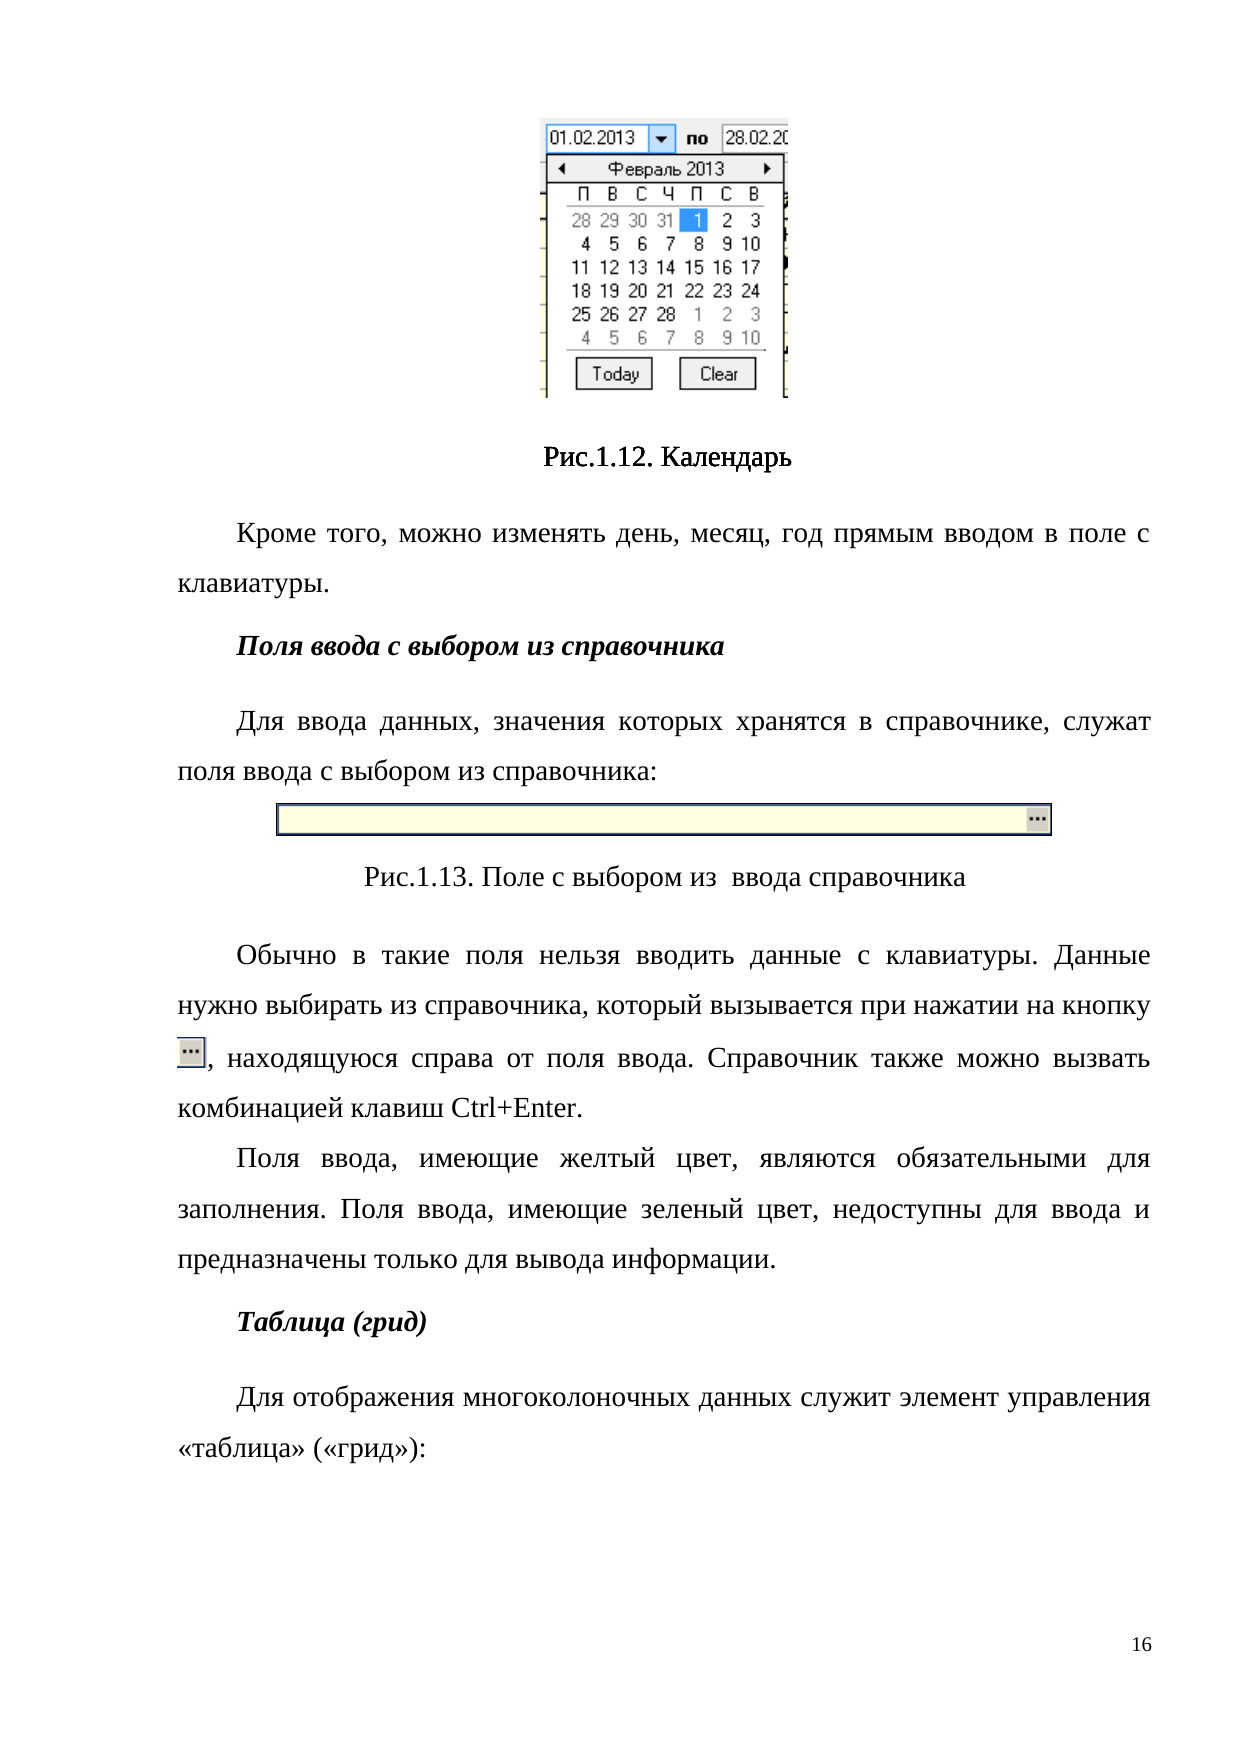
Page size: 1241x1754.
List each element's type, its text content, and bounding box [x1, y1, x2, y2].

subtitle Поля ввода с выбором из справочника [177, 628, 1152, 661]
text Поля ввода, имеющие желтый цвет, являются обязательными для заполнения. Поля ввода, имеющие зеленый цвет, недоступны для ввода и предназначены только для вывода информации. [177, 1141, 1152, 1275]
text Для отображения многоколоночных данных служит элемент управления «таблица» («грид»): [177, 1379, 1152, 1463]
picture [540, 118, 788, 398]
text Кроме того, можно изменять день, месяц, год прямым вводом в поле с клавиатуры. [177, 515, 1152, 598]
text Обычно в такие поля нельзя вводить данные с клавиатуры. Данные нужно выбирать из справочника, который вызывается при нажатии на кнопку , находящуюся справа от поля ввода. Справочник также можно вызвать комбинацией клавиш Ctrl+Enter. [177, 937, 1152, 1124]
text Для ввода данных, значения которых хранятся в справочнике, служат поля ввода с выбором из справочника: [177, 703, 1152, 787]
subtitle Таблица (грид) [177, 1304, 1152, 1338]
picture [277, 804, 1051, 835]
picture [177, 1037, 207, 1068]
